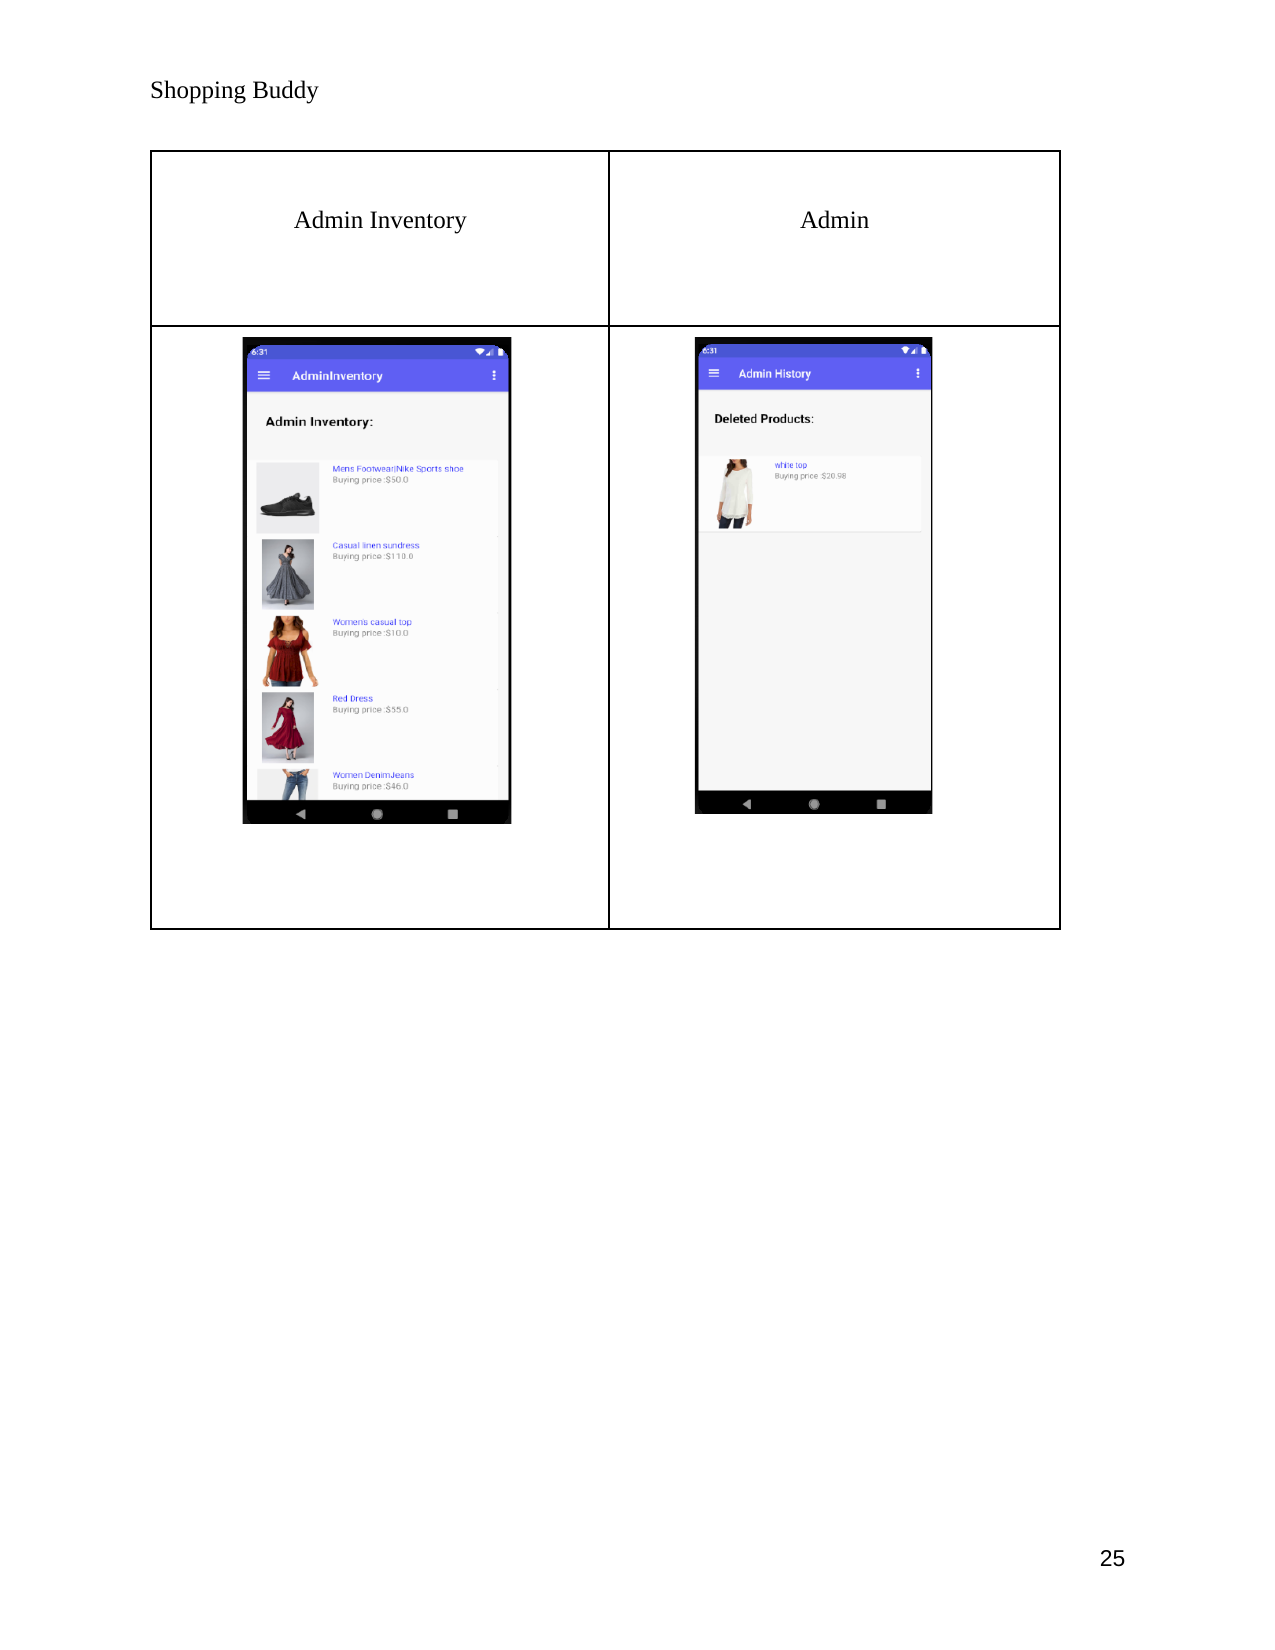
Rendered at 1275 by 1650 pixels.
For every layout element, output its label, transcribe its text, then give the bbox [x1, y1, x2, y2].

table_cell Admin Inventory [152, 152, 608, 325]
table_cell [152, 327, 608, 928]
table_cell [610, 327, 1059, 928]
table_cell Admin [610, 152, 1059, 325]
picture [694, 337, 933, 814]
picture [242, 337, 512, 824]
